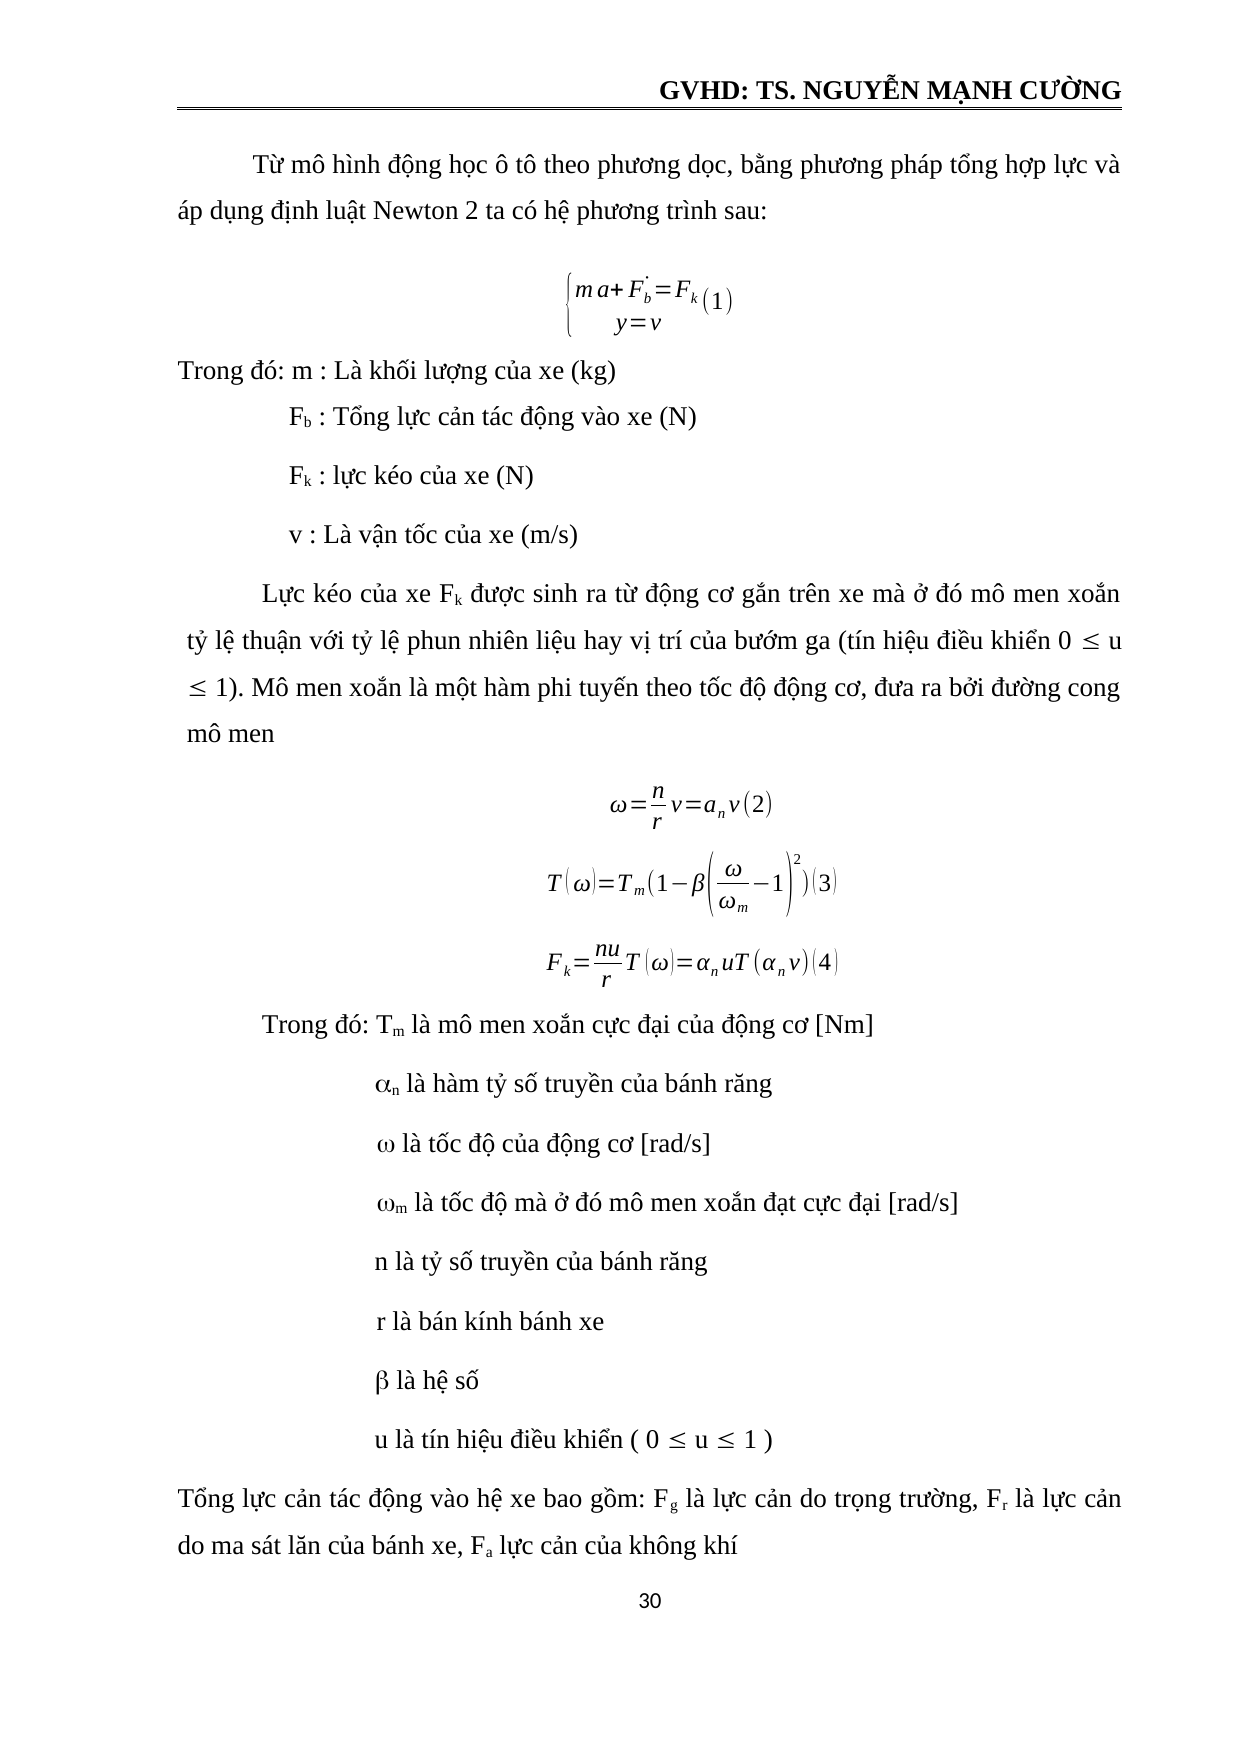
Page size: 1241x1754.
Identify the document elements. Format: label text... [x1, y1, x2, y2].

text Trong đó: m : Là khối lượng của xe (kg) [177, 354, 1122, 385]
text Lực kéo của xe Fk được sinh ra từ động cơ gắn trên xe mà ở đó mô men xoắn tỷ lệ thuận với tỷ lệ phun nhiên liệu hay vị trí của bướm ga (tín hiệu điều khiển 0 u 1). Mô men xoắn là một hàm phi tuyến theo tốc độ động cơ, đưa ra bởi đường cong mô men [187, 577, 1122, 749]
text là hệ số [187, 1364, 1122, 1395]
text n là hàm tỷ số truyền của bánh răng [187, 1067, 1122, 1098]
text Fk : lực kéo của xe (N) [187, 459, 1122, 490]
text v : Là vận tốc của xe (m/s) [187, 518, 1122, 549]
text Fb : Tổng lực cản tác động vào xe (N) [187, 400, 1122, 431]
text n là tỷ số truyền của bánh răng [187, 1245, 1122, 1277]
text Trong đó: Tm là mô men xoắn cực đại của động cơ [Nm] [187, 1008, 1122, 1039]
text m là tốc độ mà ở đó mô men xoắn đạt cực đại [rad/s] [187, 1186, 1122, 1217]
text r là bán kính bánh xe [187, 1304, 1122, 1336]
text là tốc độ của động cơ [rad/s] [187, 1127, 1122, 1158]
text Tổng lực cản tác động vào hệ xe bao gồm: Fg là lực cản do trọng trường, Fr là lực cản do ma sát lăn của bánh xe, Fa lực cản của không khí [177, 1482, 1122, 1560]
text u là tín hiệu điều khiển ( 0 u 1 ) [187, 1423, 1122, 1454]
text Từ mô hình động học ô tô theo phương dọc, bằng phương pháp tổng hợp lực và áp dụng định luật Newton 2 ta có hệ phương trình sau: [177, 148, 1122, 226]
